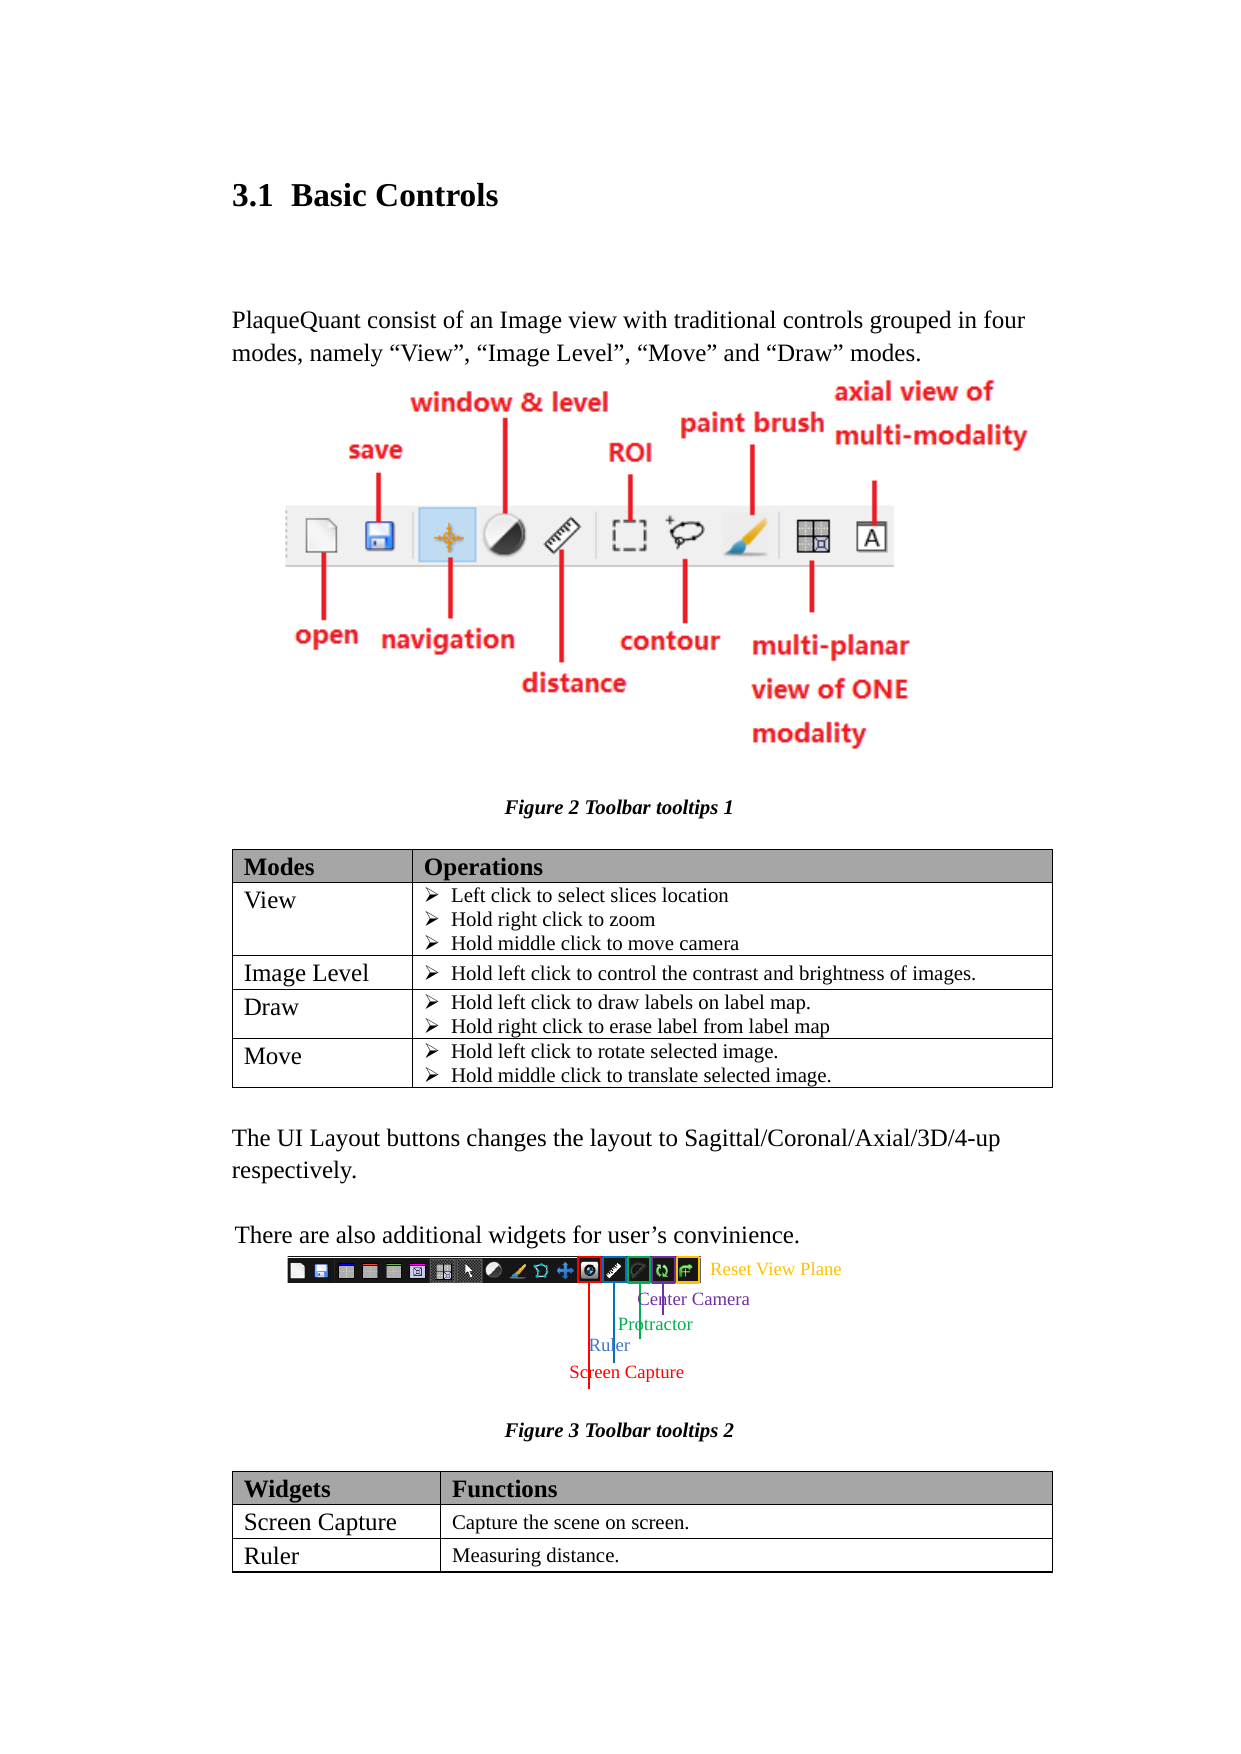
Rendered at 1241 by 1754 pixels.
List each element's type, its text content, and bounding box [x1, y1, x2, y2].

subtitle Basic Controls [232, 162, 1053, 227]
picture [287, 1256, 577, 1283]
table_cell Hold left click to control the contrast and brightness of images. [413, 956, 1052, 989]
table_cell View [233, 883, 412, 955]
table_header Operations [413, 850, 1052, 882]
table_header Widgets [233, 1472, 440, 1504]
picture [678, 1258, 698, 1281]
text There are also additional widgets for user’s convinience. [187, 1218, 1053, 1251]
table_cell Draw [233, 990, 412, 1038]
table_header Modes [233, 850, 412, 882]
picture [231, 368, 1057, 763]
table_cell Measuring distance. [441, 1539, 1052, 1571]
table_cell Ruler [233, 1539, 440, 1571]
text PlaqueQuant consist of an Image view with traditional controls grouped in four modes, namely “View”, “Image Level”, “Move” and “Draw” modes. [232, 304, 1053, 368]
table_cell Move [233, 1039, 412, 1087]
table_cell Screen Capture [233, 1505, 440, 1538]
picture [629, 1258, 649, 1281]
table_cell Left click to select slices location Hold right click to zoom Hold middle click to move camera [413, 883, 1052, 955]
table_cell Image Level [233, 956, 412, 989]
table_header Functions [441, 1472, 1052, 1504]
table_cell Capture the scene on screen. [441, 1505, 1052, 1538]
picture [579, 1258, 600, 1281]
table_cell Hold left click to rotate selected image. Hold middle click to translate selected image. [413, 1039, 1052, 1087]
picture [604, 1258, 625, 1281]
picture [653, 1258, 674, 1281]
text The UI Layout buttons changes the layout to Sagittal/Coronal/Axial/3D/4-up respectively. [232, 1121, 1053, 1186]
table_cell Hold left click to draw labels on label map. Hold right click to erase label from label map [413, 990, 1052, 1038]
